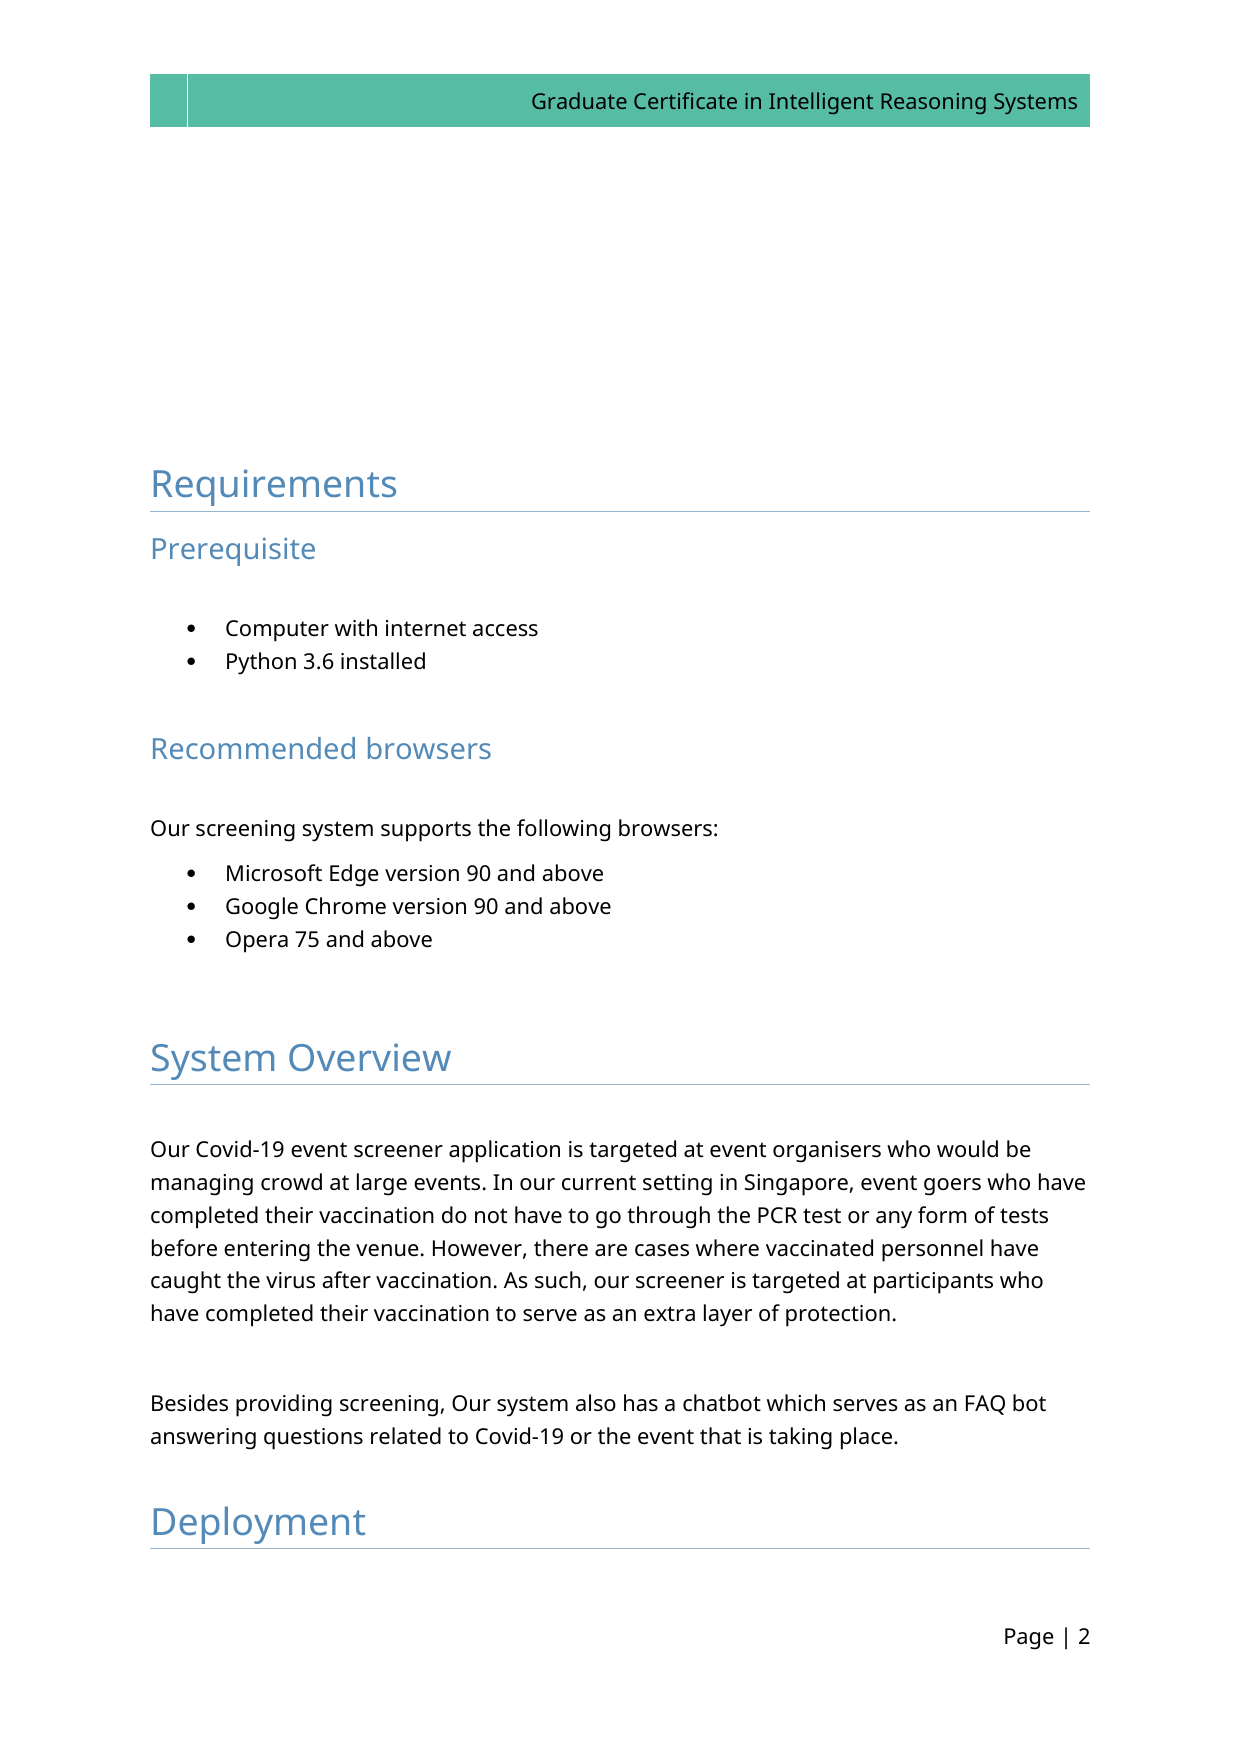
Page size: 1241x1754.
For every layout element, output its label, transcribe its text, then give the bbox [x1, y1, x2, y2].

list Opera 75 and above [187, 924, 1090, 953]
subtitle System Overview [150, 1031, 1090, 1084]
subtitle Prerequisite [150, 528, 1090, 568]
text Besides providing screening, Our system also has a chatbot which serves as an FAQ bot answering questions related to Covid-19 or the event that is taking place. [150, 1388, 1090, 1451]
subtitle Deployment [150, 1495, 1090, 1548]
list Microsoft Edge version 90 and above [187, 858, 1090, 888]
text Our screening system supports the following browsers: [150, 813, 1090, 843]
list Computer with internet access [187, 613, 1090, 643]
subtitle Recommended browsers [150, 728, 1090, 768]
list Python 3.6 installed [187, 646, 1090, 676]
subtitle Requirements [150, 458, 1090, 511]
text Our Covid-19 event screener application is targeted at event organisers who would be managing crowd at large events. In our current setting in Singapore, event goers who have completed their vaccination do not have to go through the PCR test or any form of tests before entering the venue. However, there are cases where vaccinated personnel have caught the virus after vaccination. As such, our screener is targeted at participants who have completed their vaccination to serve as an extra layer of protection. [150, 1134, 1090, 1328]
list Google Chrome version 90 and above [187, 891, 1090, 921]
